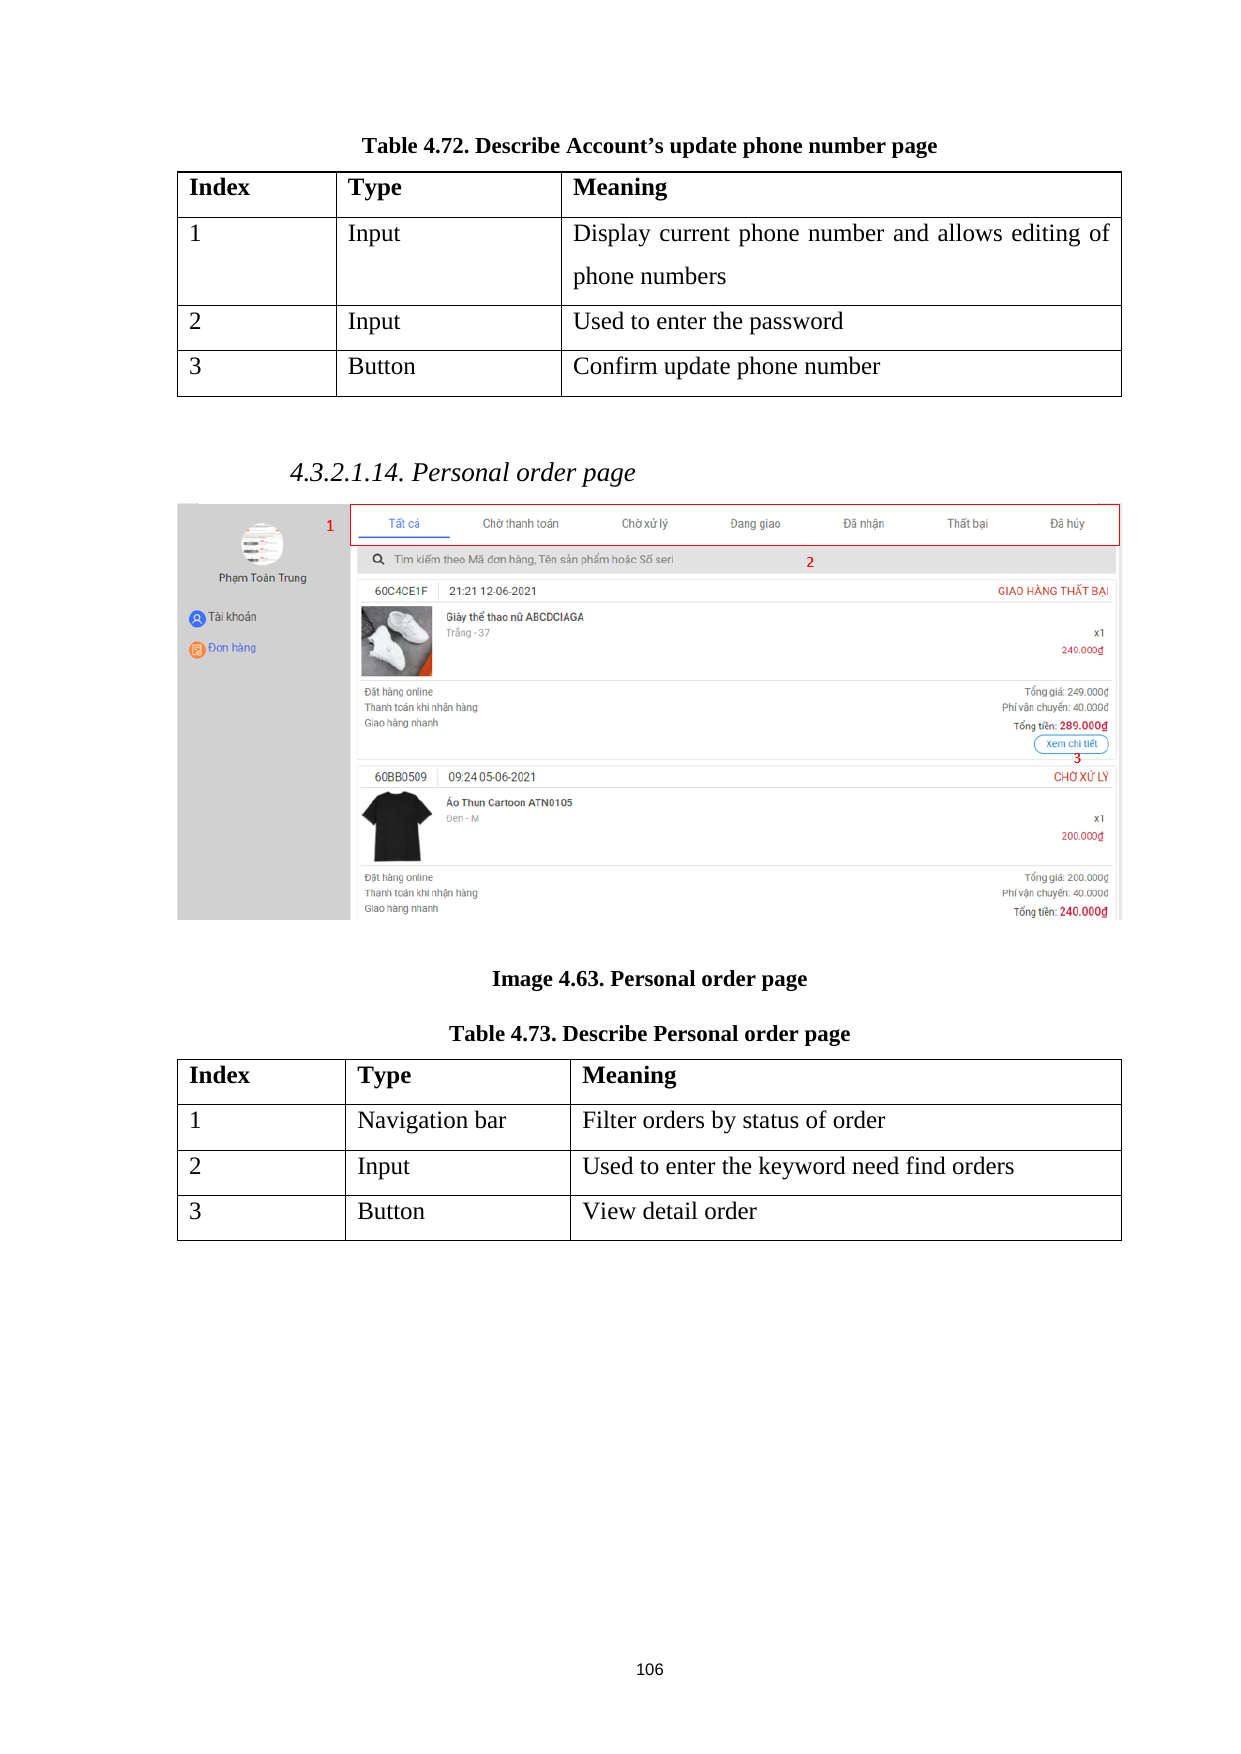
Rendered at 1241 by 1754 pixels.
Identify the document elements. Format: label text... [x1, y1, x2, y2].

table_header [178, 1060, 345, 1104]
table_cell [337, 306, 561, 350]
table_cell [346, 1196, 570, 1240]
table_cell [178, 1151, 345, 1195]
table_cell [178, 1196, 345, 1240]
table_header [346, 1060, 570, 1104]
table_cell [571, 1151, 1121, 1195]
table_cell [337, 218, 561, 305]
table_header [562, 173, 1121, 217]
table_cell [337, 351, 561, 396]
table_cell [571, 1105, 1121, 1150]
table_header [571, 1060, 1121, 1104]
subtitle Personal order page [290, 457, 1122, 488]
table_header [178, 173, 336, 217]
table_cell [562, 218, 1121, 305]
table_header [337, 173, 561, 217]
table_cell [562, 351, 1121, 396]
picture [177, 503, 1123, 920]
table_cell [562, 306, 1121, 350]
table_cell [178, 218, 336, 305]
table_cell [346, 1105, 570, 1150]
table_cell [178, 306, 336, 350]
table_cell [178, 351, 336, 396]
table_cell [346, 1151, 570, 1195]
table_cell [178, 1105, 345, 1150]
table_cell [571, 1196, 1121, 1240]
